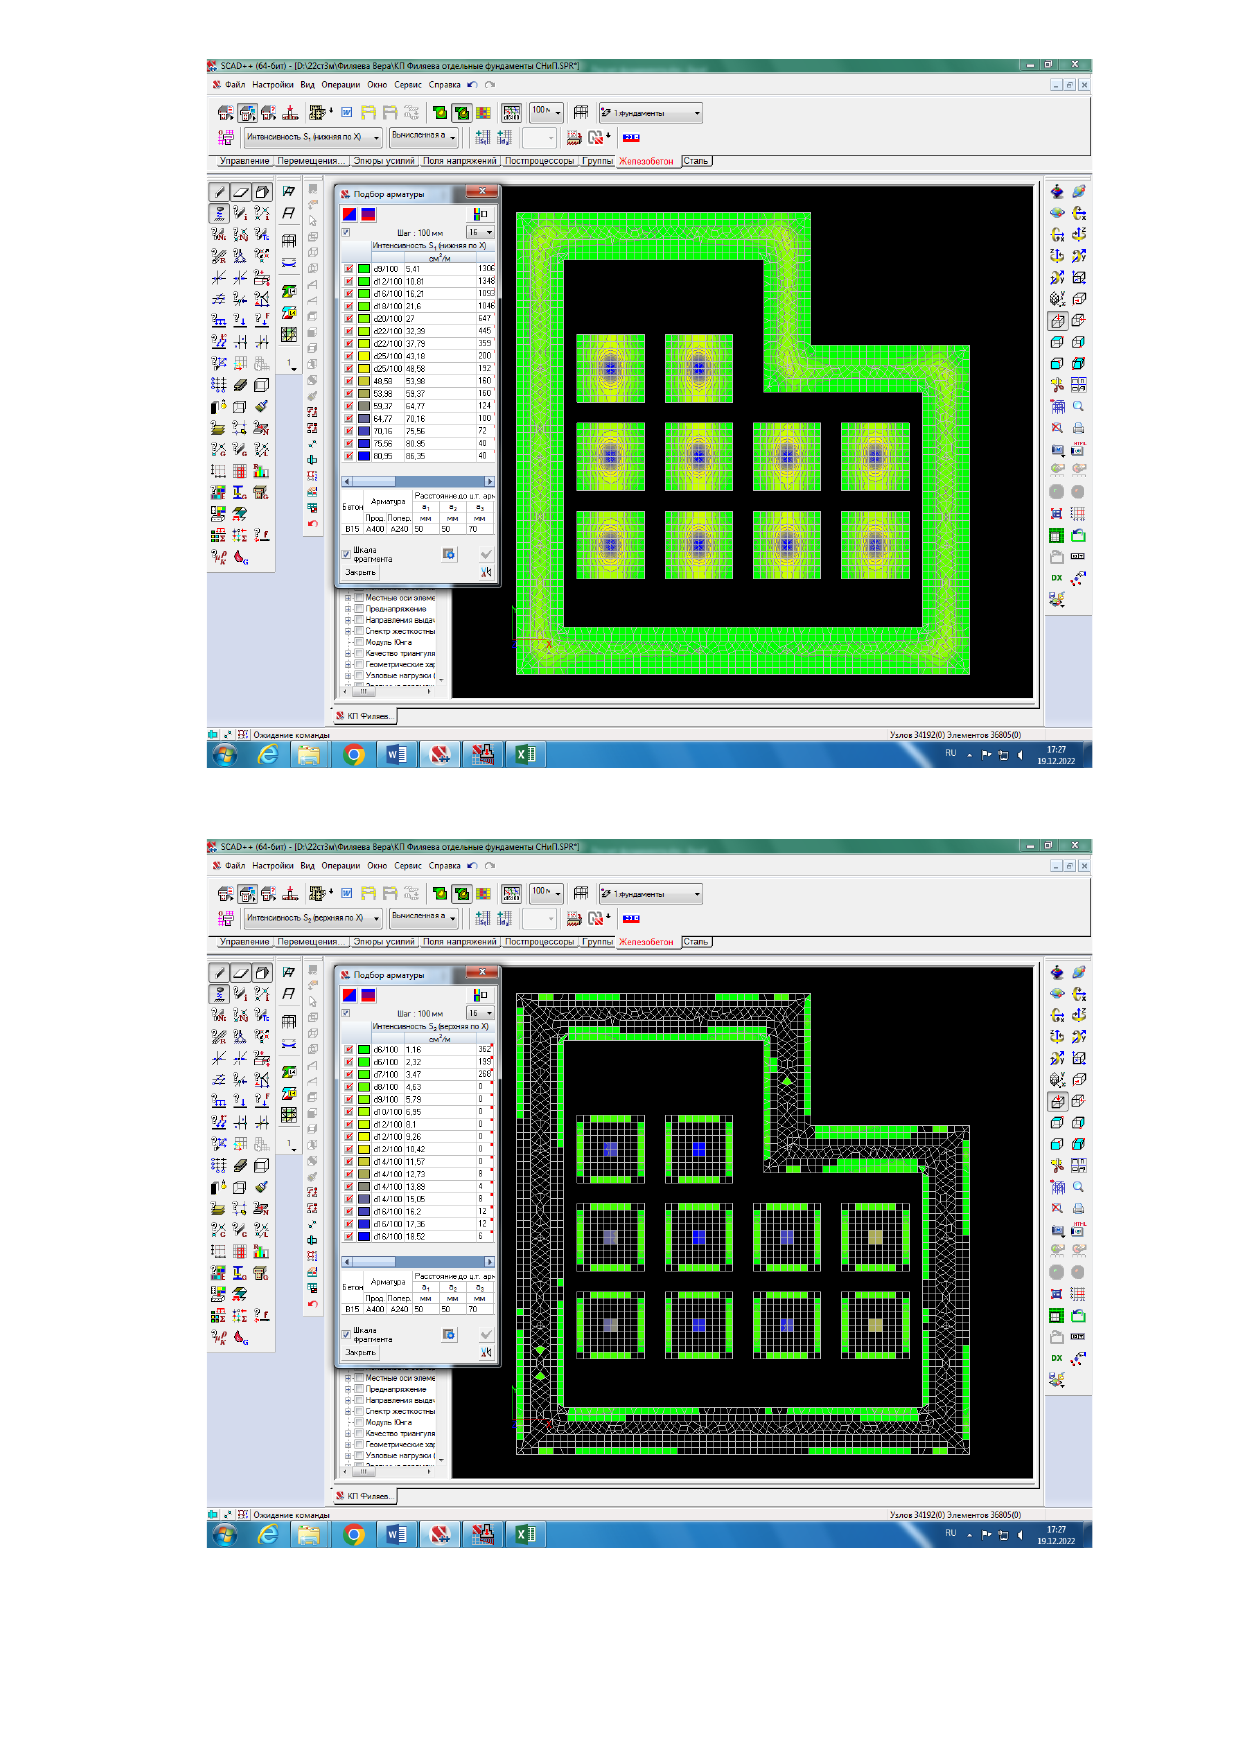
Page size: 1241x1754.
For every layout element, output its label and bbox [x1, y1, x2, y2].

picture [206, 59, 1093, 768]
picture [206, 839, 1093, 1548]
